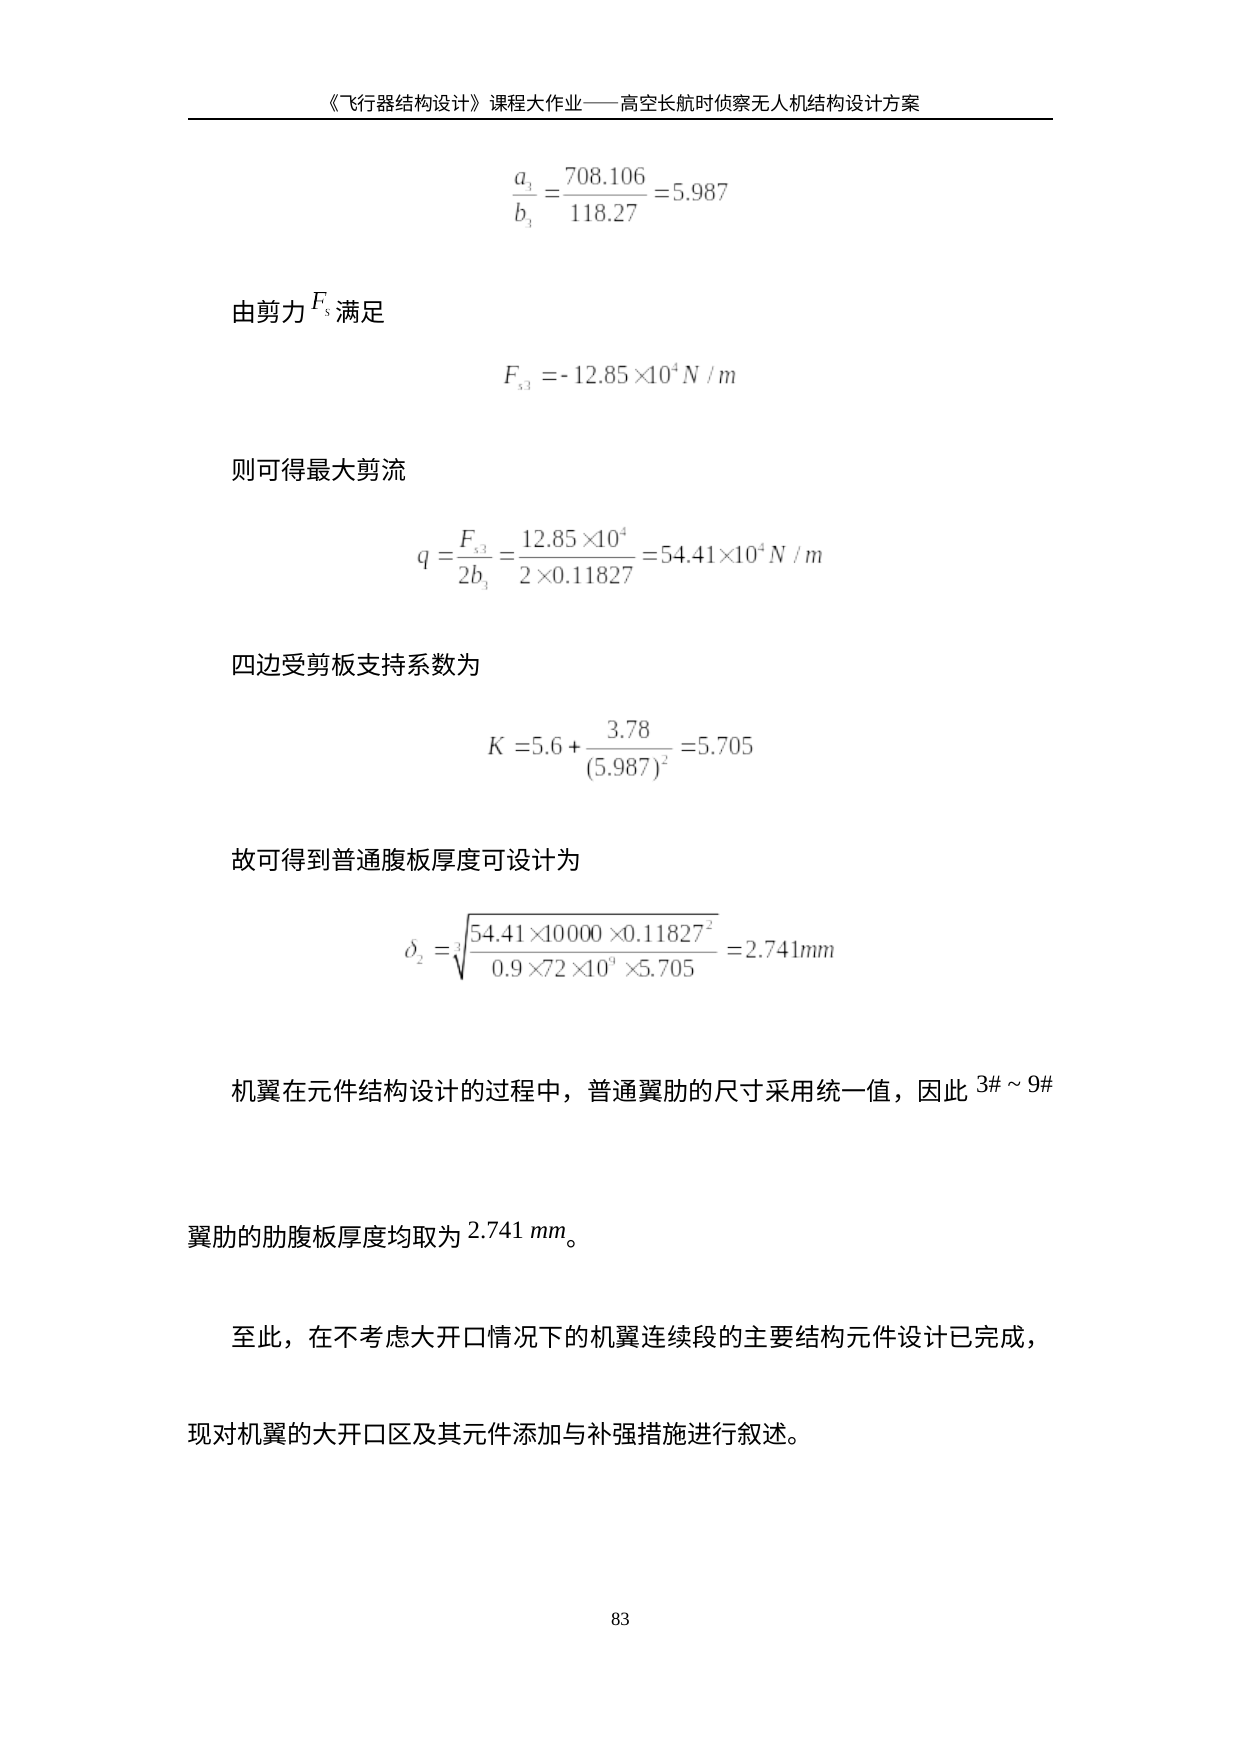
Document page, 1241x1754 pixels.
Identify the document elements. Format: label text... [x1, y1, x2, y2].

text 至此，在不考虑大开口情况下的机翼连续段的主要结构元件设计已完成，现对机翼的大开口区及其元件添加与补强措施进行叙述。 [187, 1303, 1053, 1465]
text 机翼在元件结构设计的过程中，普通翼肋的尺寸采用统一值，因此3# ~ 9#翼肋的肋腹板厚度均取为2.741 mm。 [187, 1021, 1053, 1265]
text 由剪力满足 [187, 274, 1053, 339]
text 故可得到普通腹板厚度可设计为 [187, 826, 1053, 891]
text 则可得最大剪流 [187, 436, 1053, 501]
text 四边受剪板支持系数为 [187, 631, 1053, 696]
